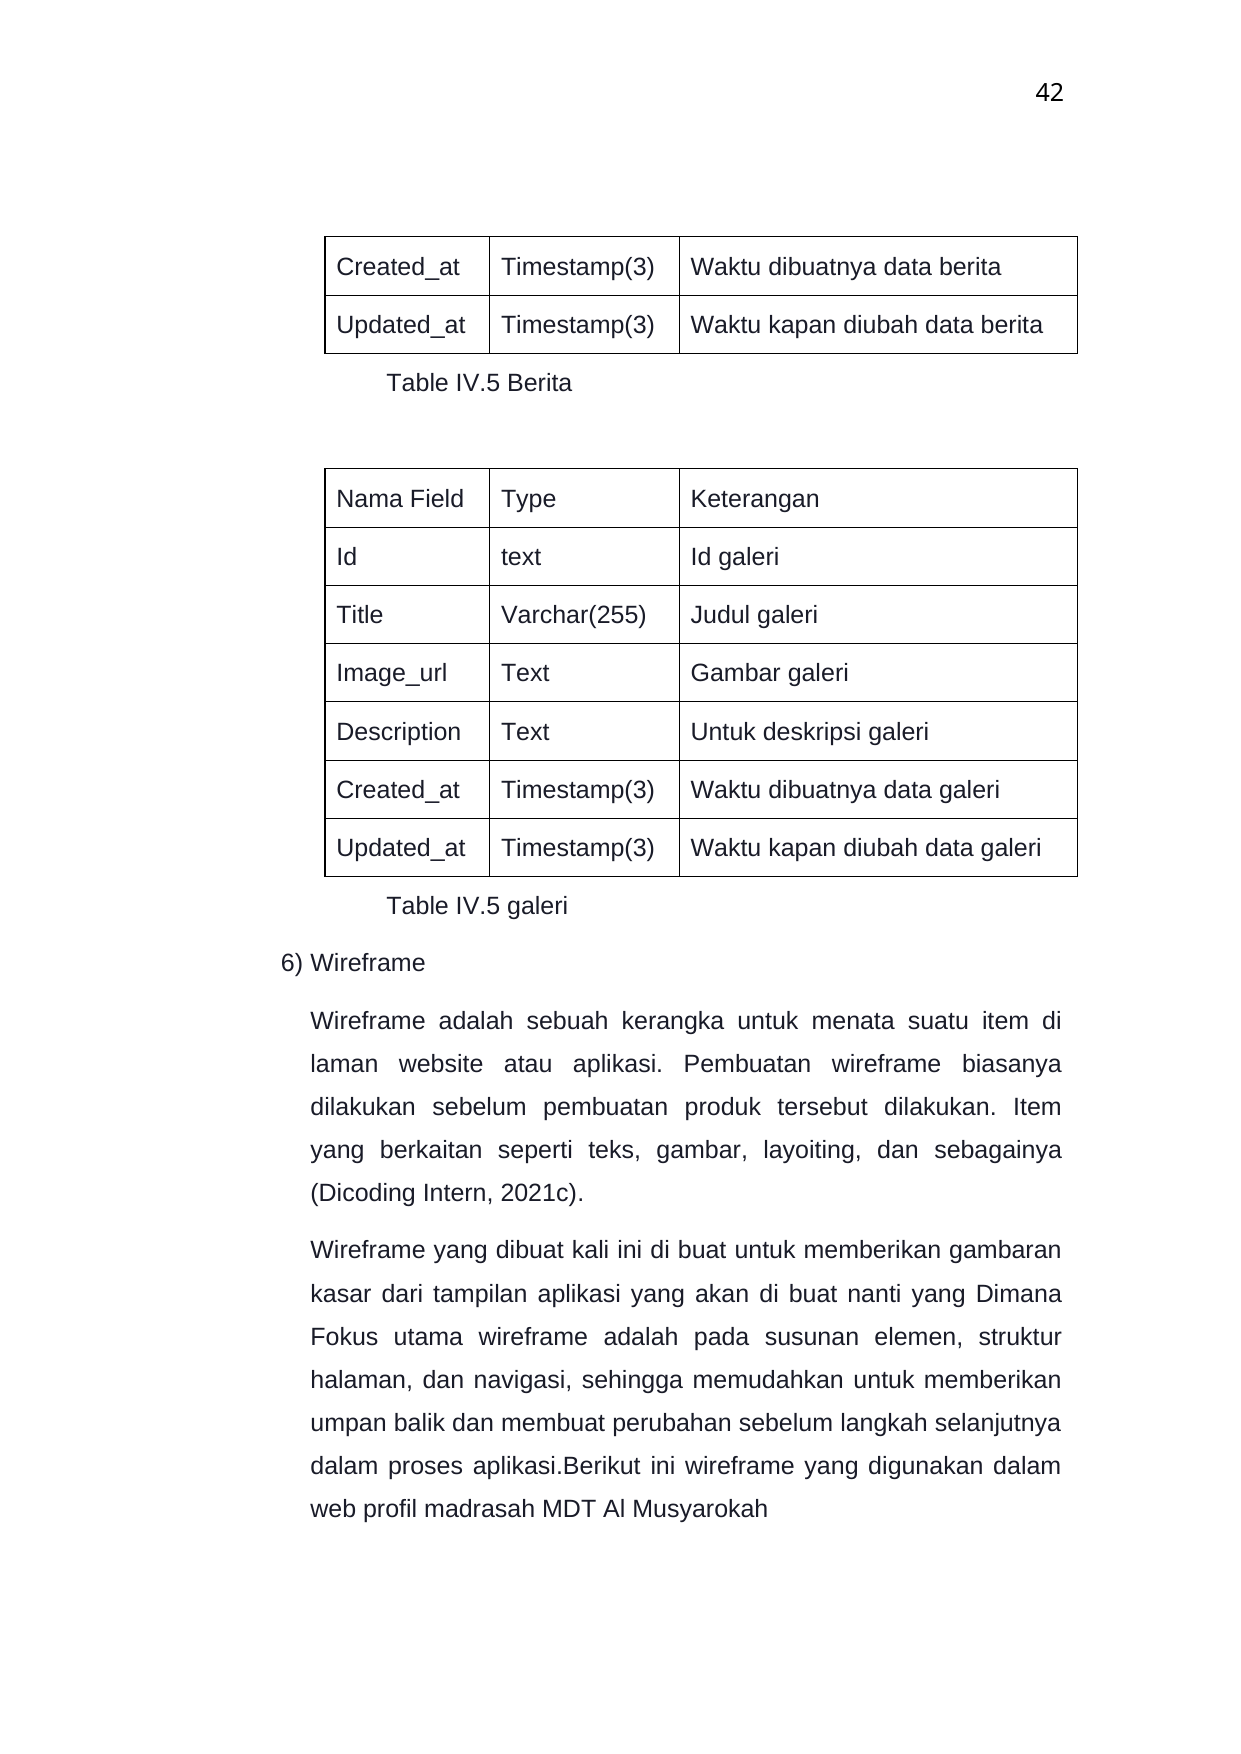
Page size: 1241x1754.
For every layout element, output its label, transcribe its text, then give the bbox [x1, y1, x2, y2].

table_cell text [490, 528, 679, 585]
text Wireframe yang dibuat kali ini di buat untuk memberikan gambaran kasar dari tampilan aplikasi yang akan di buat nanti yang Dimana Fokus utama wireframe adalah pada susunan elemen, struktur halaman, dan navigasi, sehingga memudahkan untuk memberikan umpan balik dan membuat perubahan sebelum langkah selanjutnya dalam proses aplikasi.Berikut ini wireframe yang digunakan dalam web profil madrasah MDT Al Musyarokah [310, 1236, 1063, 1523]
table_cell Timestamp(3) [490, 761, 679, 818]
table_cell Waktu dibuatnya data galeri [680, 761, 1077, 818]
table_cell Waktu kapan diubah data galeri [680, 819, 1077, 876]
table_cell Updated_at [326, 819, 489, 876]
table_cell Timestamp(3) [490, 819, 679, 876]
table_cell Created_at [326, 237, 489, 294]
table_cell Untuk deskripsi galeri [680, 702, 1077, 759]
table_cell Judul galeri [680, 586, 1077, 643]
table_cell Id [326, 528, 489, 585]
table_cell Image_url [326, 644, 489, 701]
text Table IV.5 Berita [386, 368, 1050, 397]
table_cell Updated_at [326, 296, 489, 353]
table_header Nama Field [326, 469, 489, 527]
table_cell Varchar(255) [490, 586, 679, 643]
table_cell Id galeri [680, 528, 1077, 585]
table_cell Title [326, 586, 489, 643]
table_cell Timestamp(3) [490, 296, 679, 353]
table_header Keterangan [680, 469, 1077, 527]
table_cell Timestamp(3) [490, 237, 679, 294]
table_cell Description [326, 702, 489, 759]
table_header Type [490, 469, 679, 527]
list Wireframe [281, 948, 1050, 977]
table_cell Waktu kapan diubah data berita [680, 296, 1077, 353]
text Table IV.5 galeri [386, 891, 1050, 920]
text Wireframe adalah sebuah kerangka untuk menata suatu item di laman website atau aplikasi. Pembuatan wireframe biasanya dilakukan sebelum pembuatan produk tersebut dilakukan. Item yang berkaitan seperti teks, gambar, layoiting, dan sebagainya . [310, 1006, 1063, 1207]
table_cell Waktu dibuatnya data berita [680, 237, 1077, 294]
table_cell Text [490, 702, 679, 759]
table_cell Gambar galeri [680, 644, 1077, 701]
table_cell Text [490, 644, 679, 701]
table_cell Created_at [326, 761, 489, 818]
